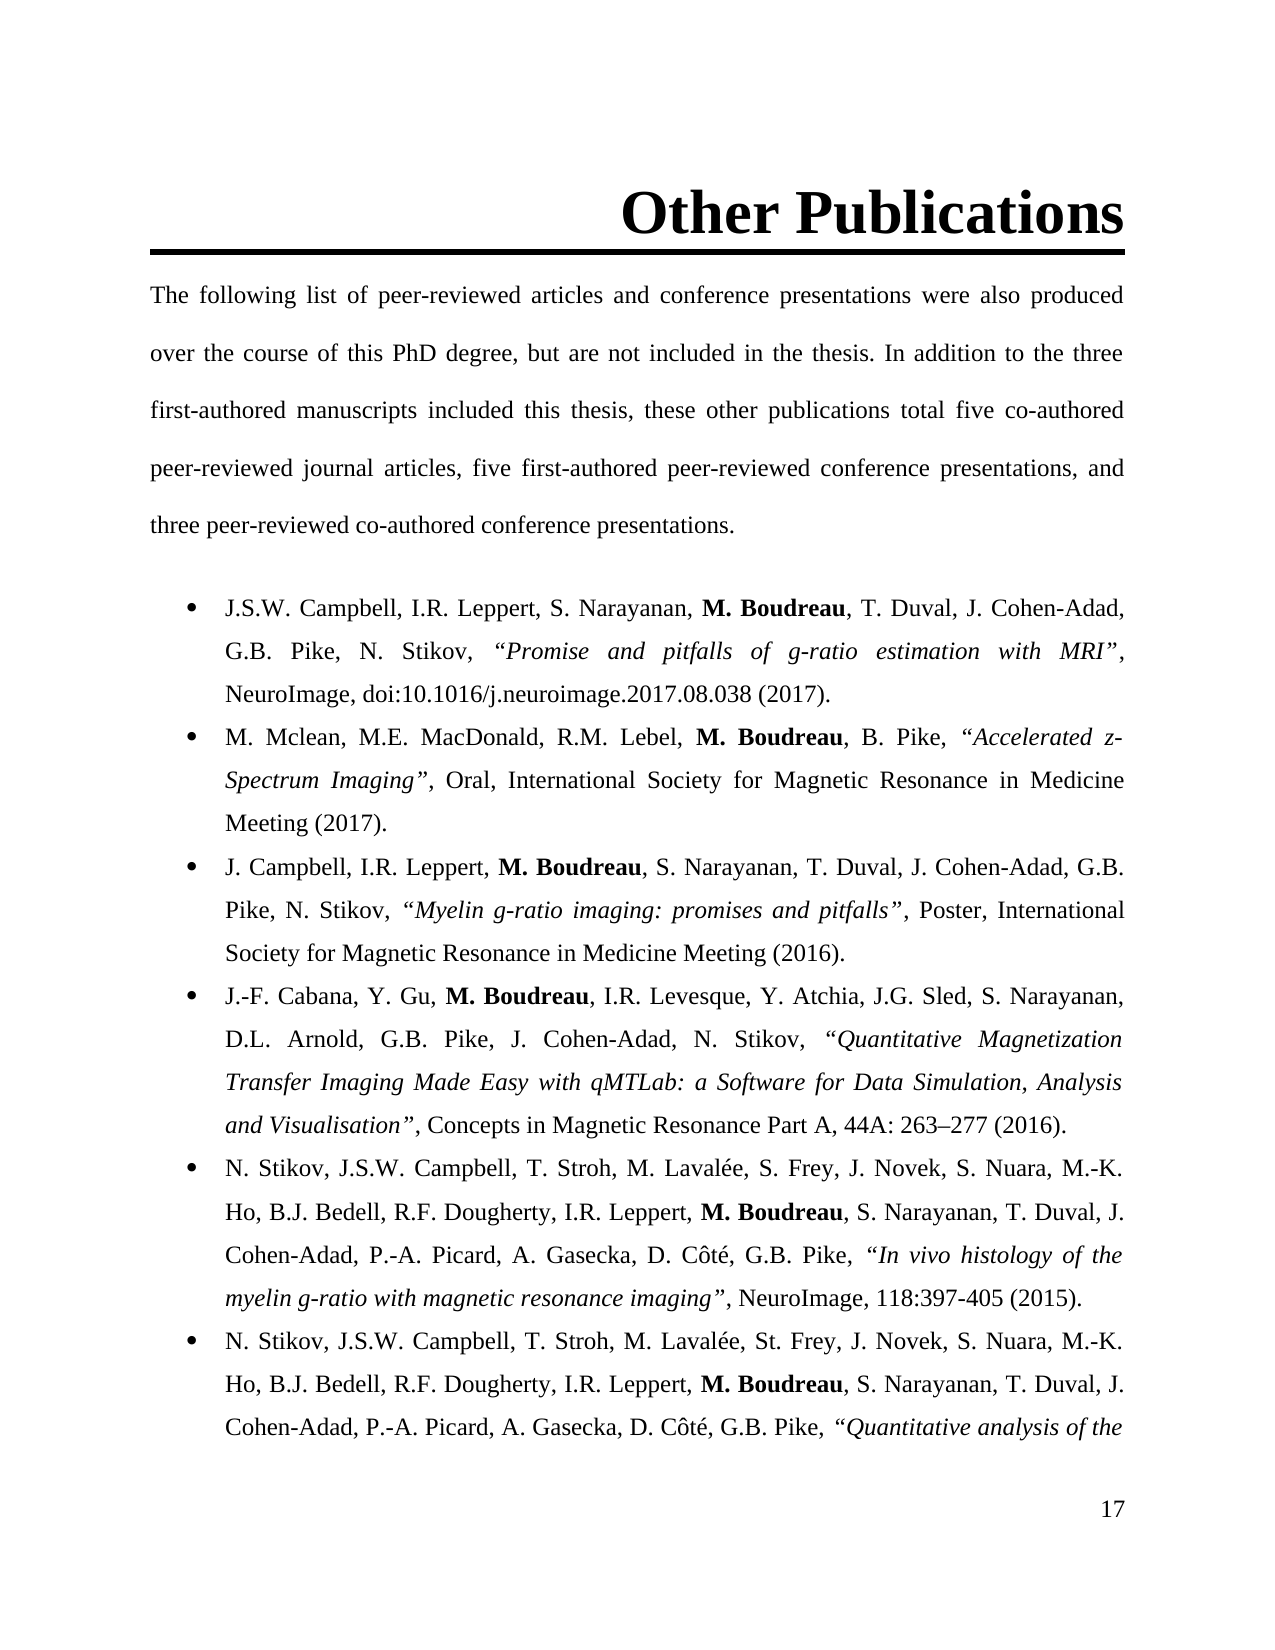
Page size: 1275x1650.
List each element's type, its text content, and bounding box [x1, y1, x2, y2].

list J. Campbell, I.R. Leppert, M. Boudreau, S. Narayanan, T. Duval, J. Cohen-Adad, G.B. Pike, N. Stikov, “Myelin g-ratio imaging: promises and pitfalls”, Poster, International Society for Magnetic Resonance in Medicine Meeting (2016). [187, 852, 1125, 967]
list J.S.W. Campbell, I.R. Leppert, S. Narayanan, M. Boudreau, T. Duval, J. Cohen-Adad, G.B. Pike, N. Stikov, “Promise and pitfalls of g-ratio estimation with MRI”, NeuroImage, doi:10.1016/j.neuroimage.2017.08.038 (2017). [187, 593, 1125, 708]
list M. Mclean, M.E. MacDonald, R.M. Lebel, M. Boudreau, B. Pike, “Accelerated z-Spectrum Imaging”, Oral, International Society for Magnetic Resonance in Medicine Meeting (2017). [187, 722, 1125, 837]
text Other Publications [150, 175, 1125, 249]
text The following list of peer-reviewed articles and conference presentations were also produced over the course of this PhD degree, but are not included in the thesis. In addition to the three first-authored manuscripts included this thesis, these other publications total five co-authored peer-reviewed journal articles, five first-authored peer-reviewed conference presentations, and three peer-reviewed co-authored conference presentations. [150, 280, 1125, 539]
list J.-F. Cabana, Y. Gu, M. Boudreau, I.R. Levesque, Y. Atchia, J.G. Sled, S. Narayanan, D.L. Arnold, G.B. Pike, J. Cohen-Adad, N. Stikov, “Quantitative Magnetization Transfer Imaging Made Easy with qMTLab: a Software for Data Simulation, Analysis and Visualisation”, Concepts in Magnetic Resonance Part A, 44A: 263–277 (2016). [187, 981, 1125, 1139]
list N. Stikov, J.S.W. Campbell, T. Stroh, M. Lavalée, S. Frey, J. Novek, S. Nuara, M.-K. Ho, B.J. Bedell, R.F. Dougherty, I.R. Leppert, M. Boudreau, S. Narayanan, T. Duval, J. Cohen-Adad, P.-A. Picard, A. Gasecka, D. Côté, G.B. Pike, “In vivo histology of the myelin g-ratio with magnetic resonance imaging”, NeuroImage, 118:397-405 (2015). [187, 1153, 1125, 1312]
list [187, 1326, 1125, 1441]
